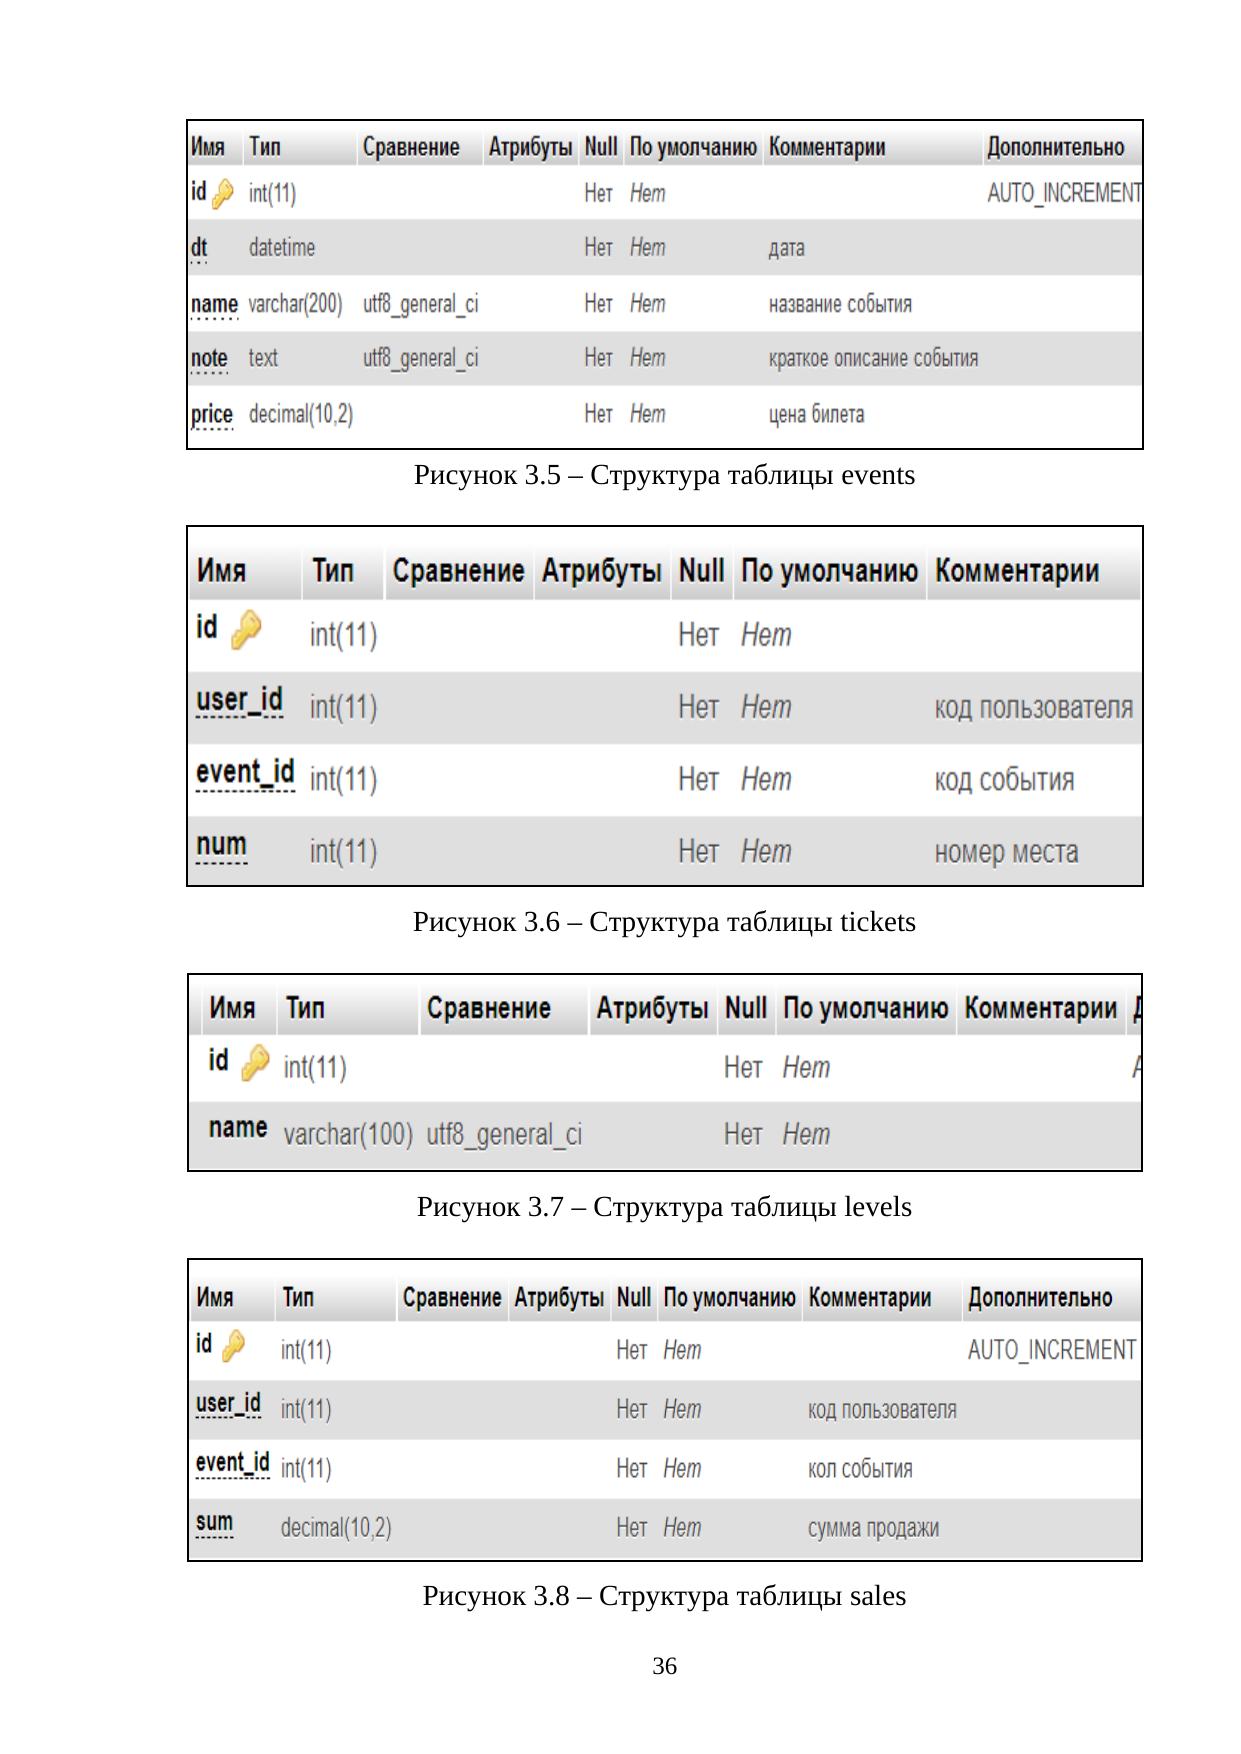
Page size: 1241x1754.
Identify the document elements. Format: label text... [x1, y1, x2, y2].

picture [189, 1260, 1141, 1560]
text Рисунок 3.6 – Структура таблицы tickets [177, 904, 1152, 938]
text Рисунок 3.5 – Структура таблицы events [177, 457, 1152, 490]
picture [189, 975, 1141, 1170]
picture [188, 527, 1142, 885]
picture [188, 121, 1142, 448]
text Рисунок 3.8 – Структура таблицы sales [177, 1578, 1152, 1611]
text Рисунок 3.7 – Структура таблицы levels [177, 1189, 1152, 1223]
